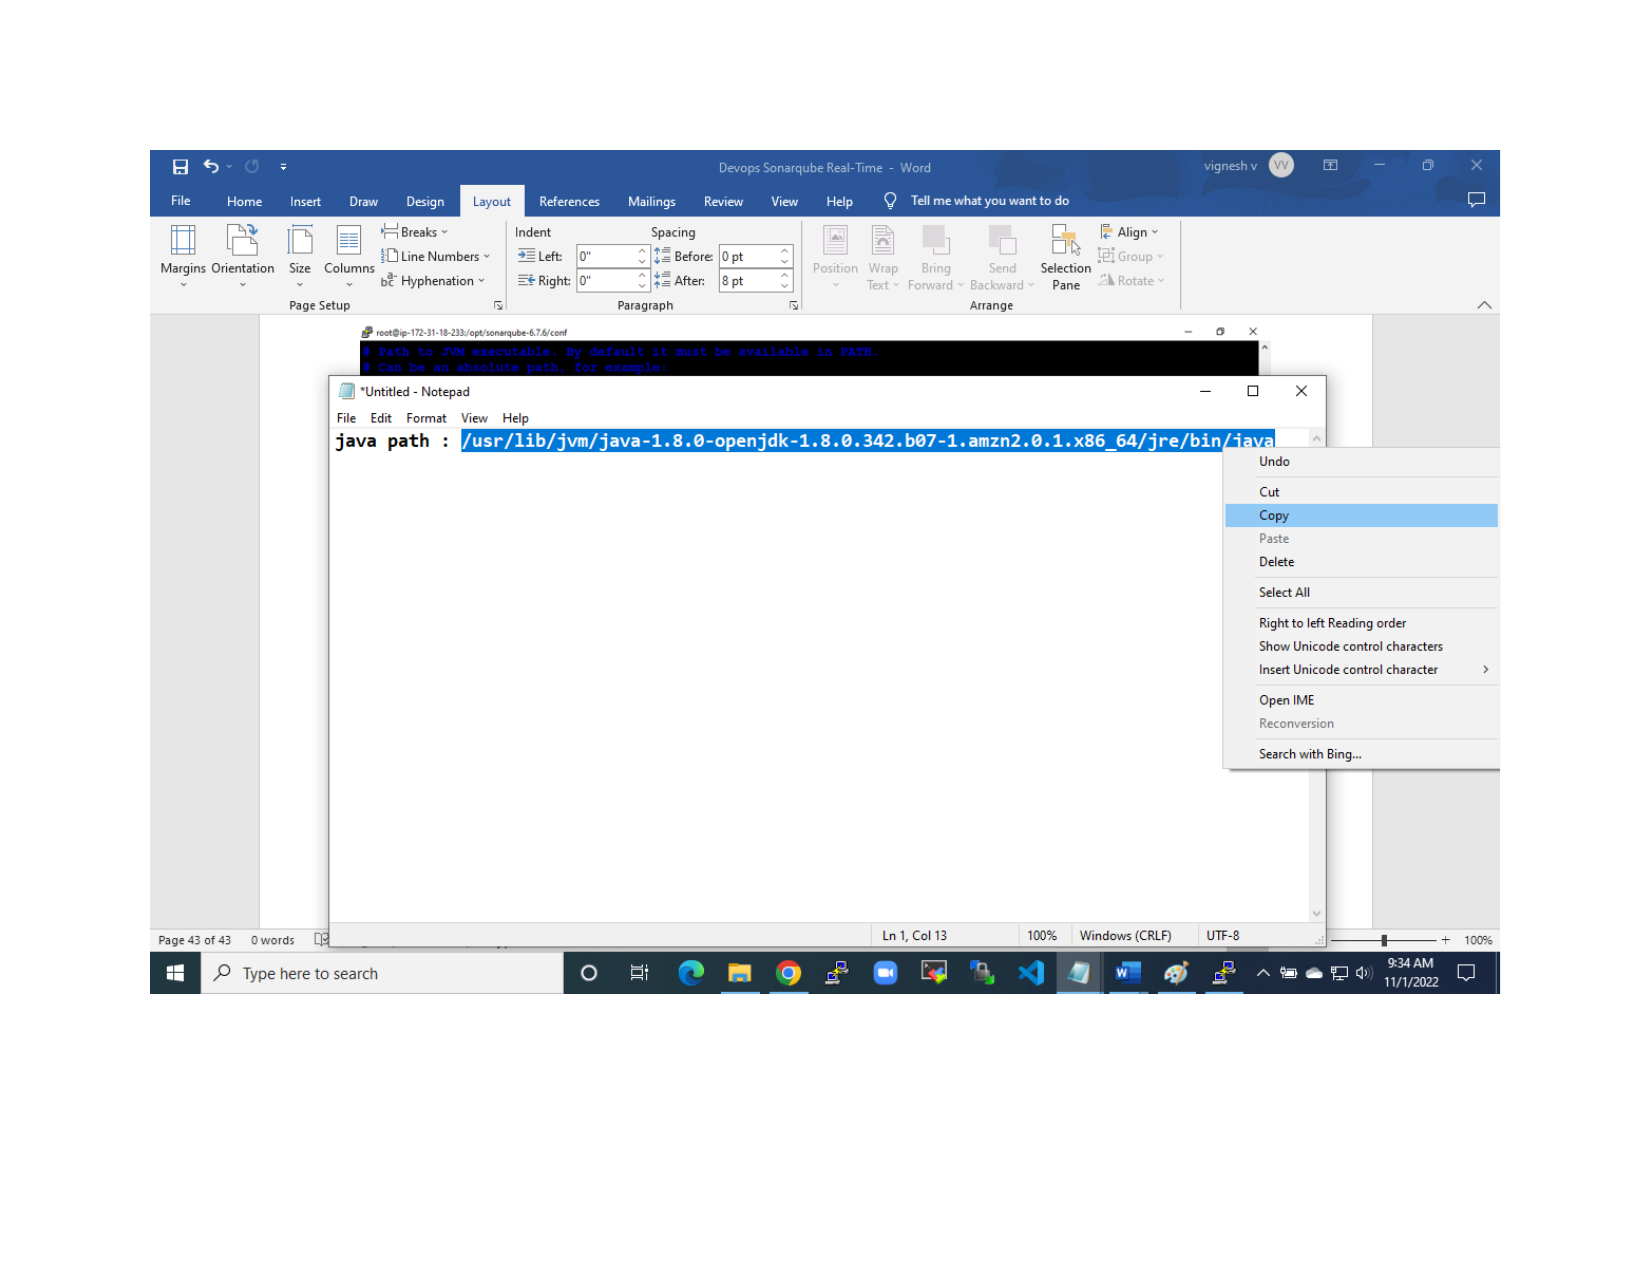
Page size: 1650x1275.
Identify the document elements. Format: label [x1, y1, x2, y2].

picture [150, 150, 1500, 994]
